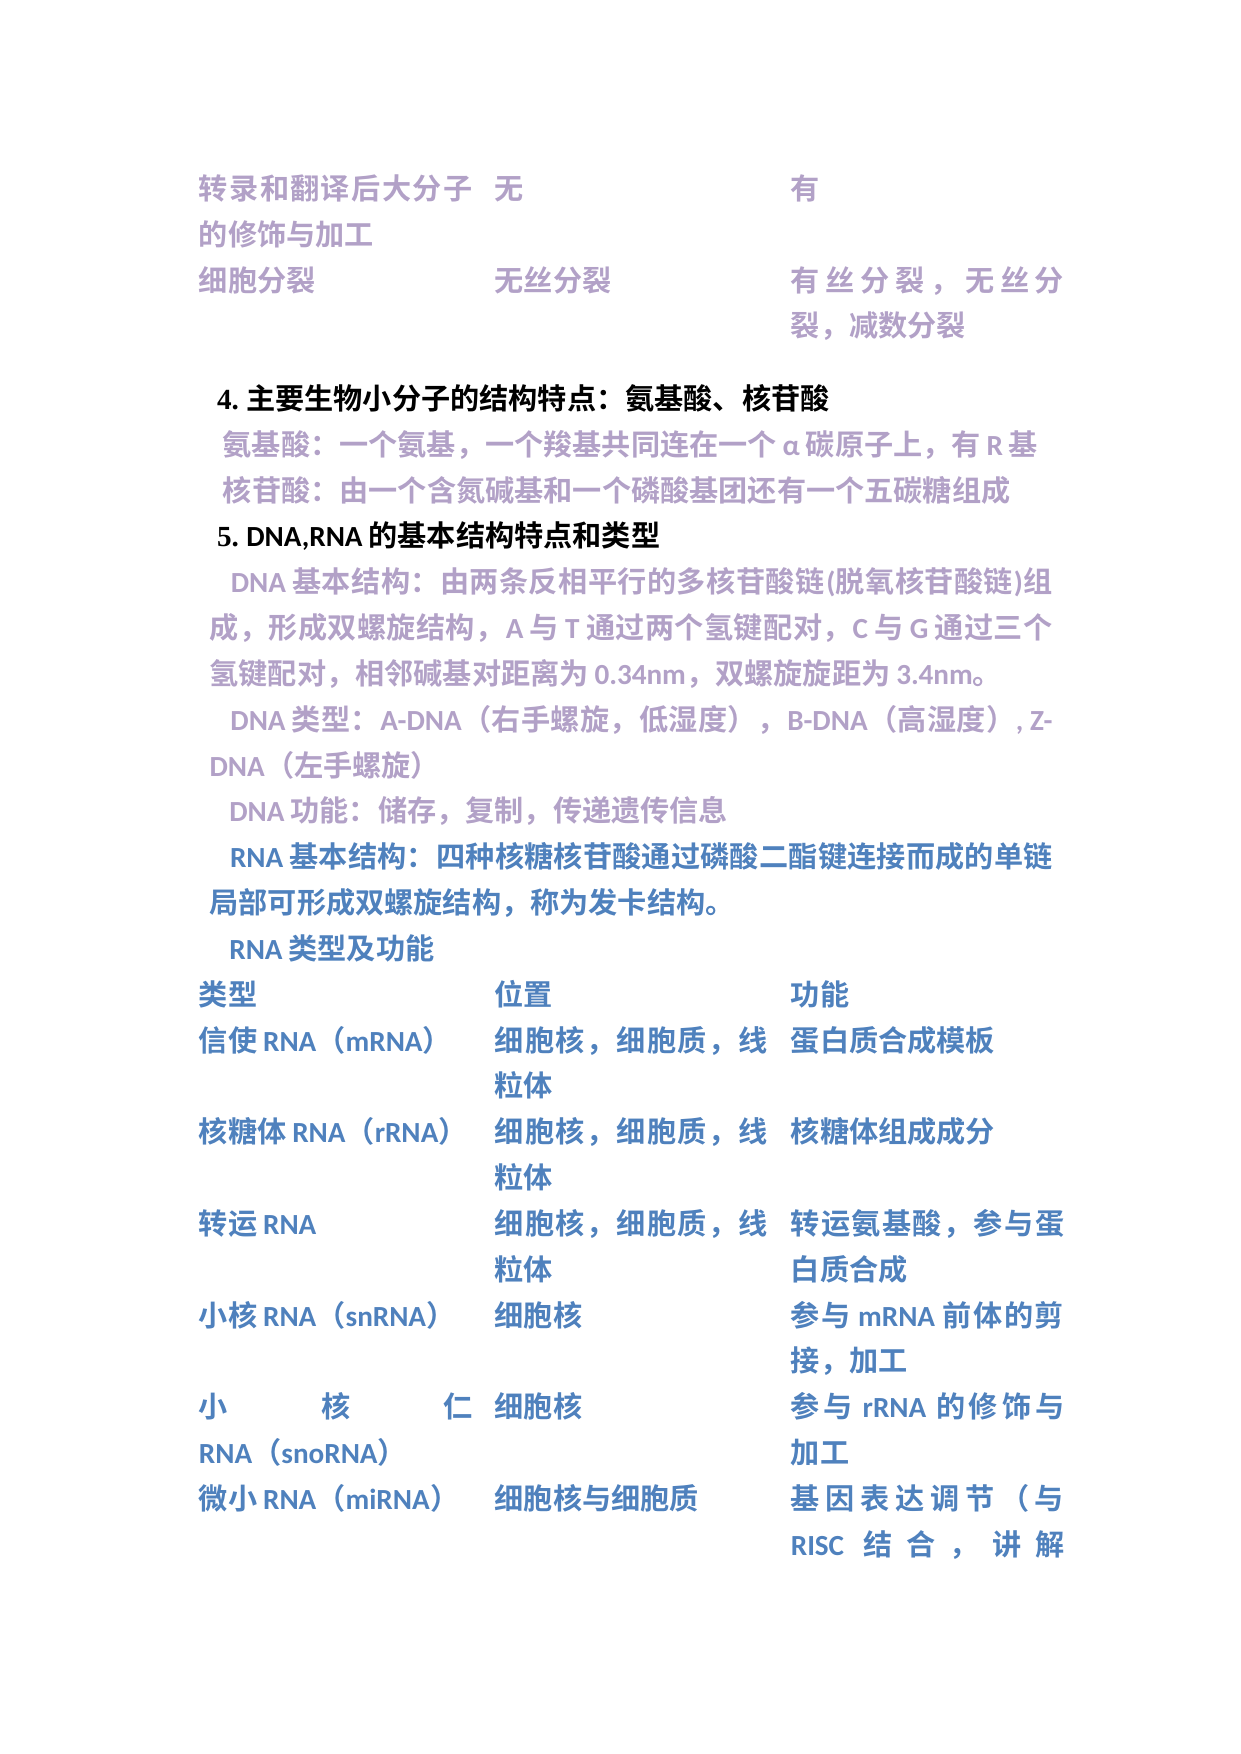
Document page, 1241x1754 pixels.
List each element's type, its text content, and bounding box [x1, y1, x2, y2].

list DNA,RNA的基本结构特点和类型 [187, 509, 1053, 555]
text DNA类型：A-DNA（右手螺旋，低湿度），B-DNA（高湿度）, Z-DNA（左手螺旋） [209, 693, 1053, 784]
table_cell 小核RNA（snRNA） [188, 1289, 483, 1380]
table_cell 小核仁RNA（snoRNA） [188, 1380, 483, 1472]
table_cell 细胞核，细胞质，线粒体 [483, 1014, 779, 1105]
table_cell 有 [779, 162, 1075, 254]
table_cell 细胞核 [483, 1289, 779, 1380]
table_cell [779, 1472, 1075, 1564]
table_cell 细胞核 [483, 1380, 779, 1472]
text RNA类型及功能 [209, 922, 1053, 968]
table_cell 无 [483, 162, 779, 254]
table_header 类型 [188, 968, 483, 1014]
text 氨基酸：一个氨基，一个羧基共同连在一个α碳原子上，有R基 [209, 418, 1053, 464]
text DNA功能：储存，复制，传递遗传信息 [209, 784, 1053, 830]
text RNA基本结构：四种核糖核苷酸通过磷酸二酯键连接而成的单链，局部可形成双螺旋结构，称为发卡结构。 [209, 830, 1053, 922]
table_cell 蛋白质合成模板 [779, 1014, 1075, 1105]
table_cell 转运RNA [188, 1197, 483, 1289]
table_cell 核糖体组成成分 [779, 1105, 1075, 1197]
table_header 位置 [483, 968, 779, 1014]
table_cell 细胞分裂 [188, 254, 483, 345]
table_header 功能 [779, 968, 1075, 1014]
table_cell 核糖体RNA（rRNA） [188, 1105, 483, 1197]
table_cell 细胞核，细胞质，线粒体 [483, 1105, 779, 1197]
table_cell 转运氨基酸，参与蛋白质合成 [779, 1197, 1075, 1289]
table_cell 转录和翻译后大分子的修饰与加工 [188, 162, 483, 254]
table_cell 无丝分裂 [483, 254, 779, 345]
table_cell 细胞核与细胞质 [483, 1472, 779, 1564]
table_cell 参与rRNA的修饰与加工 [779, 1380, 1075, 1472]
table_cell 信使RNA（mRNA） [188, 1014, 483, 1105]
text 核苷酸：由一个含氮碱基和一个磷酸基团还有一个五碳糖组成 [209, 464, 1053, 509]
table_cell 微小RNA（miRNA） [188, 1472, 483, 1564]
table_cell 参与mRNA前体的剪接，加工 [779, 1289, 1075, 1380]
text DNA基本结构：由两条反相平行的多核苷酸链(脱氧核苷酸链)组成，形成双螺旋结构，A与T通过两个氢键配对，C与G通过三个氢键配对，相邻碱基对距离为0.34nm，双螺旋旋距为3.4nm。 [209, 555, 1053, 693]
table_cell 细胞核，细胞质，线粒体 [483, 1197, 779, 1289]
list 主要生物小分子的结构特点：氨基酸、核苷酸 [187, 372, 1053, 418]
table_cell 有丝分裂，无丝分裂，减数分裂 [779, 254, 1075, 345]
